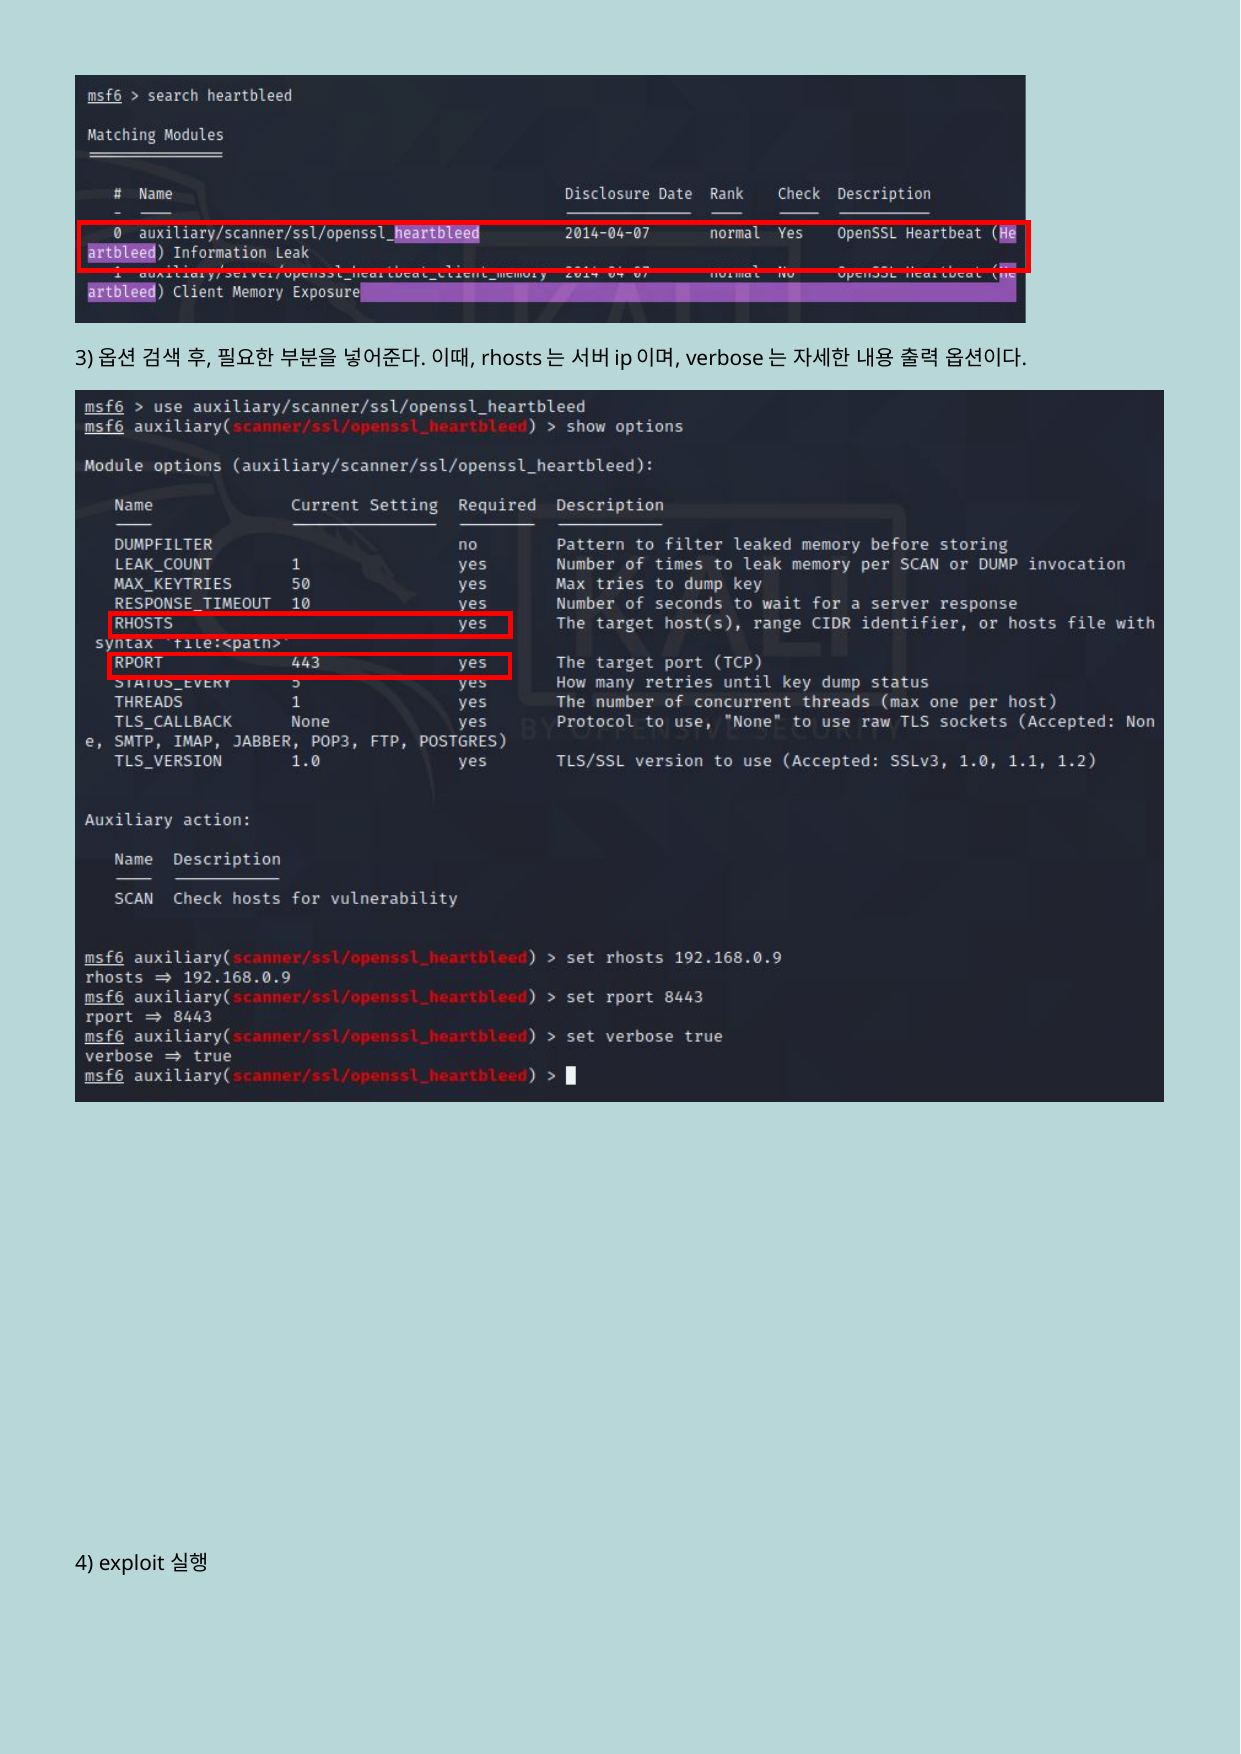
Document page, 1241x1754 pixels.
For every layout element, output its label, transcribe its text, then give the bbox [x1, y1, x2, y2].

text 3) 옵션 검색 후, 필요한 부분을 넣어준다. 이때, rhosts는 서버ip이며, verbose는 자세한 내용 출력 옵션이다. [75, 341, 1165, 372]
picture [75, 75, 1026, 323]
picture [81, 225, 1026, 268]
text 4) exploit 실행 [75, 1546, 1165, 1576]
picture [75, 390, 1164, 1102]
